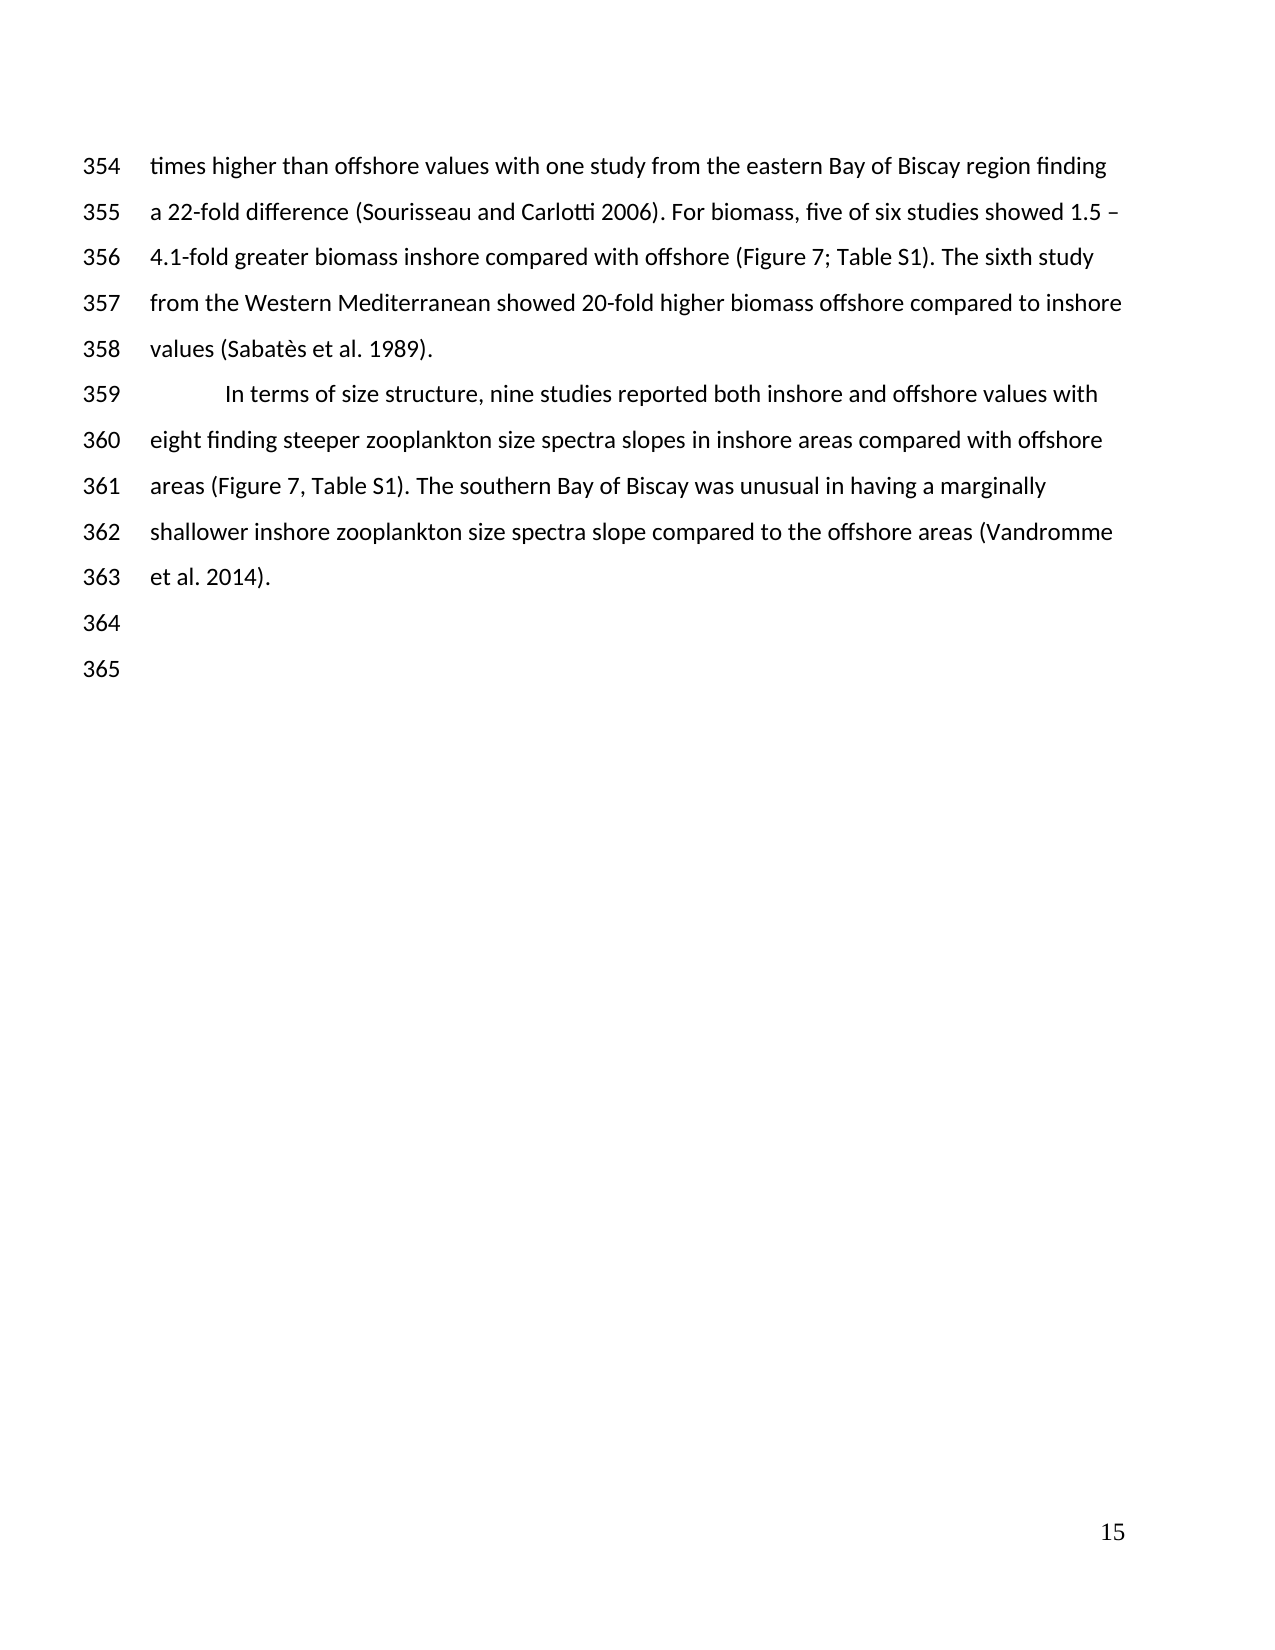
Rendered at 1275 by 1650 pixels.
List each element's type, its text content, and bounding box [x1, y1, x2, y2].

text In terms of size structure, nine studies reported both inshore and offshore values with eight finding steeper zooplankton size spectra slopes in inshore areas compared with offshore areas (Figure 7, Table S1). The southern Bay of Biscay was unusual in having a marginally shallower inshore zooplankton size spectra slope compared to the offshore areas (Vandromme et al. 2014). [150, 379, 1125, 592]
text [150, 150, 1125, 363]
